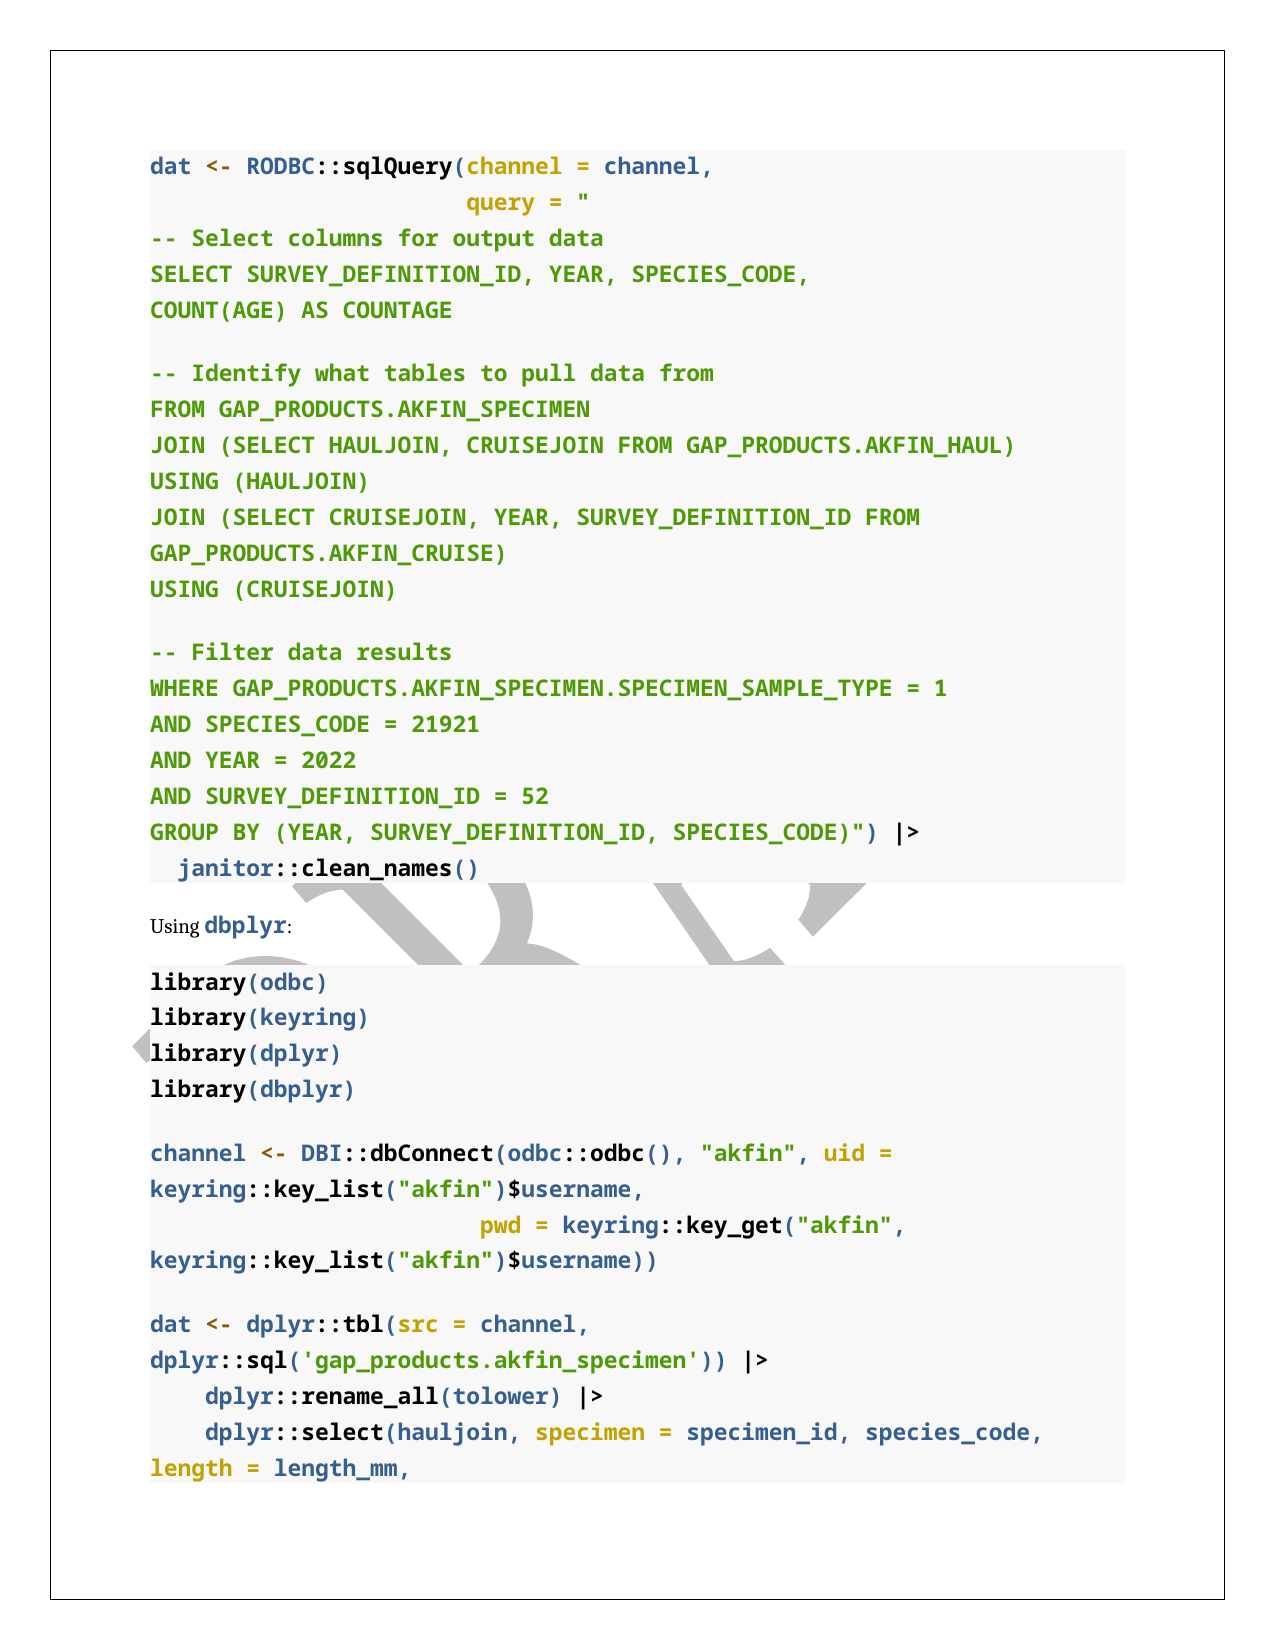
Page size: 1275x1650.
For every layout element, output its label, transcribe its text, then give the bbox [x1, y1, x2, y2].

text Using dbplyr: [150, 909, 1125, 940]
text dat <- RODBC::sqlQuery(channel = channel, query = " -- Select columns for output data SELECT SURVEY_DEFINITION_ID, YEAR, SPECIES_CODE, COUNT(AGE) AS COUNTAGE -- Identify what tables to pull data from FROM GAP_PRODUCTS.AKFIN_SPECIMEN JOIN (SELECT HAULJOIN, CRUISEJOIN FROM GAP_PRODUCTS.AKFIN_HAUL) USING (HAULJOIN) JOIN (SELECT CRUISEJOIN, YEAR, SURVEY_DEFINITION_ID FROM GAP_PRODUCTS.AKFIN_CRUISE) USING (CRUISEJOIN) -- Filter data results WHERE GAP_PRODUCTS.AKFIN_SPECIMEN.SPECIMEN_SAMPLE_TYPE = 1 AND SPECIES_CODE = 21921 AND YEAR = 2022 AND SURVEY_DEFINITION_ID = 52 GROUP BY (YEAR, SURVEY_DEFINITION_ID, SPECIES_CODE)") |> janitor::clean_names() [150, 150, 1125, 883]
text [150, 965, 1125, 1483]
